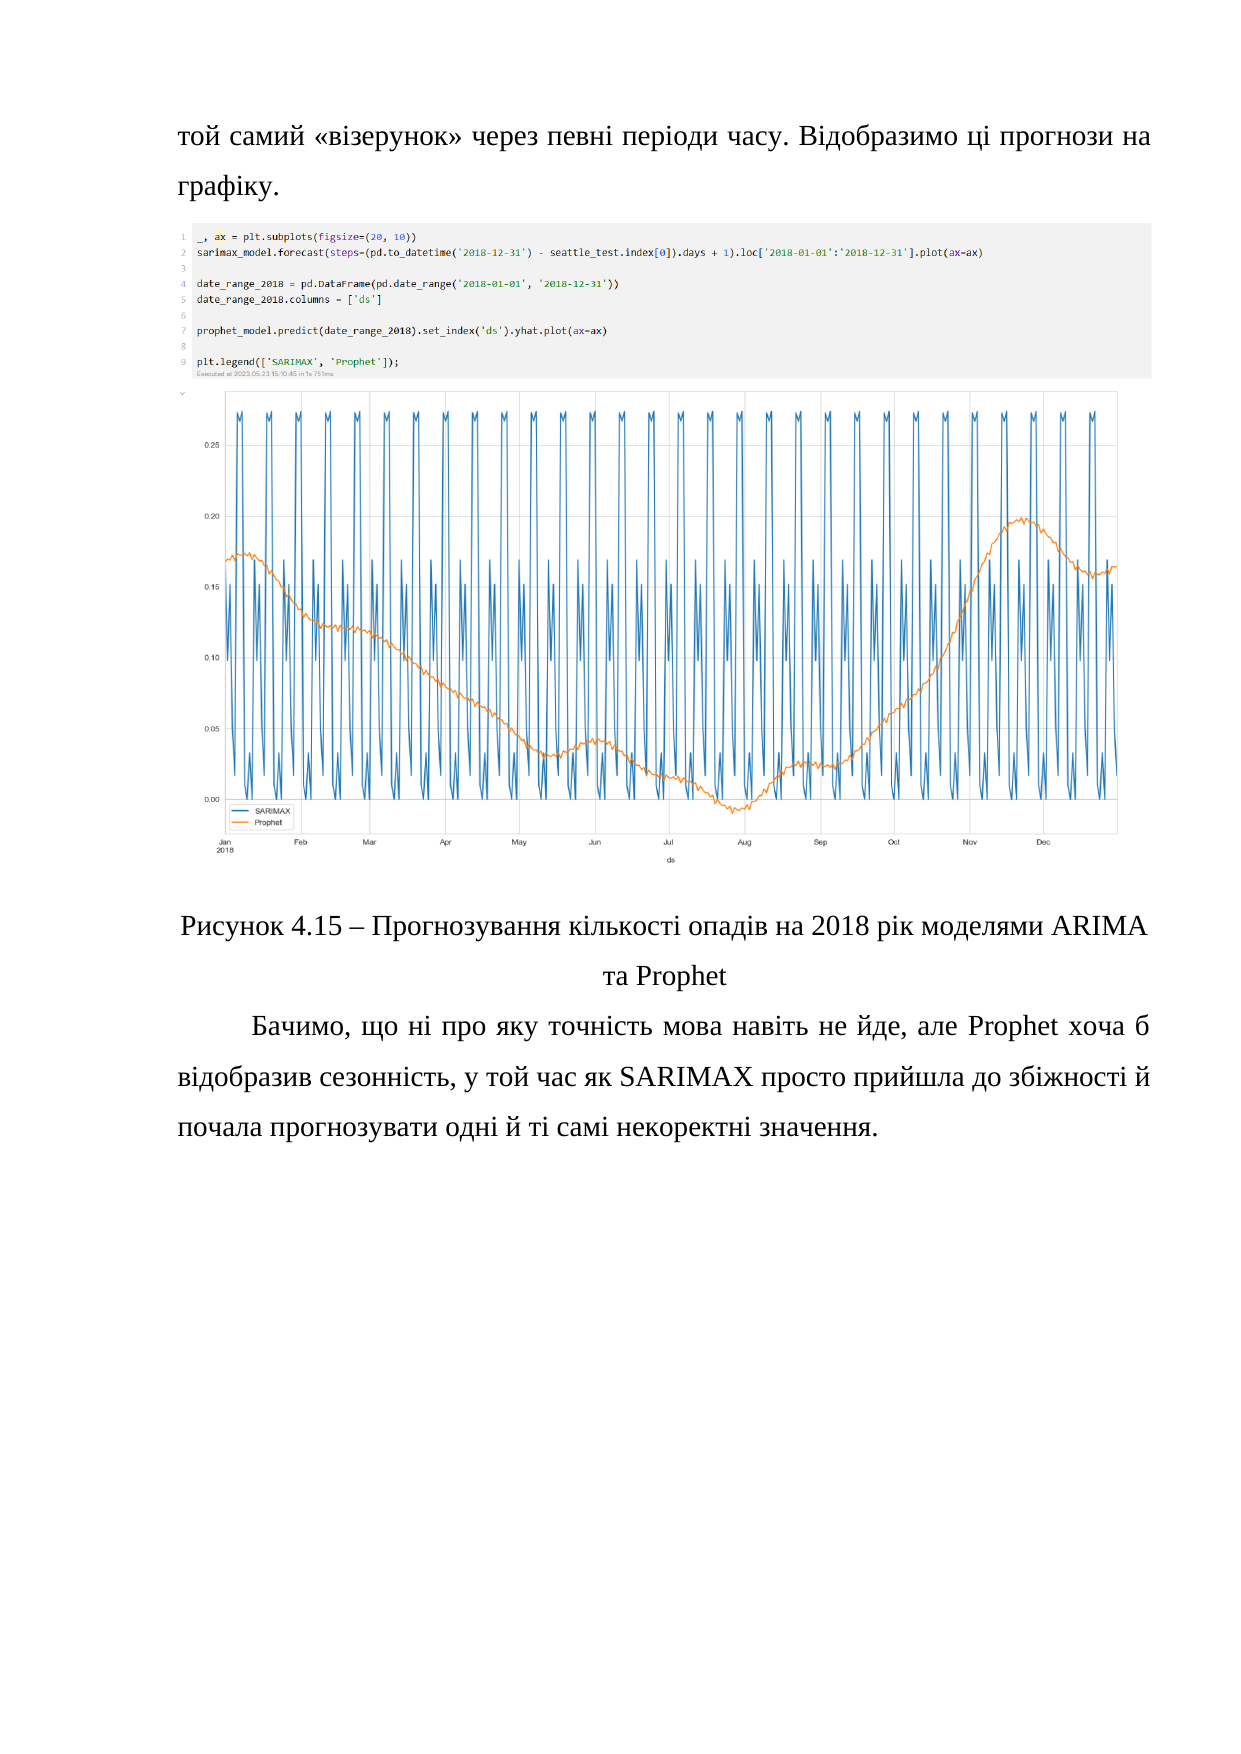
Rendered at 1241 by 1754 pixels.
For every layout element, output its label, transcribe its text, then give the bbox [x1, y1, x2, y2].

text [177, 118, 1152, 202]
text Рисунок 4.15 – Прогнозування кількості опадів на 2018 рік моделями ARIMA та Prophet [177, 908, 1152, 992]
picture [177, 218, 1152, 891]
text Бачимо, що ні про яку точність мова навіть не йде, але Prophet хоча б відобразив сезонність, у той час як SARIMAX просто прийшла до збіжності й почала прогнозувати одні й ті самі некоректні значення. [177, 1008, 1152, 1142]
